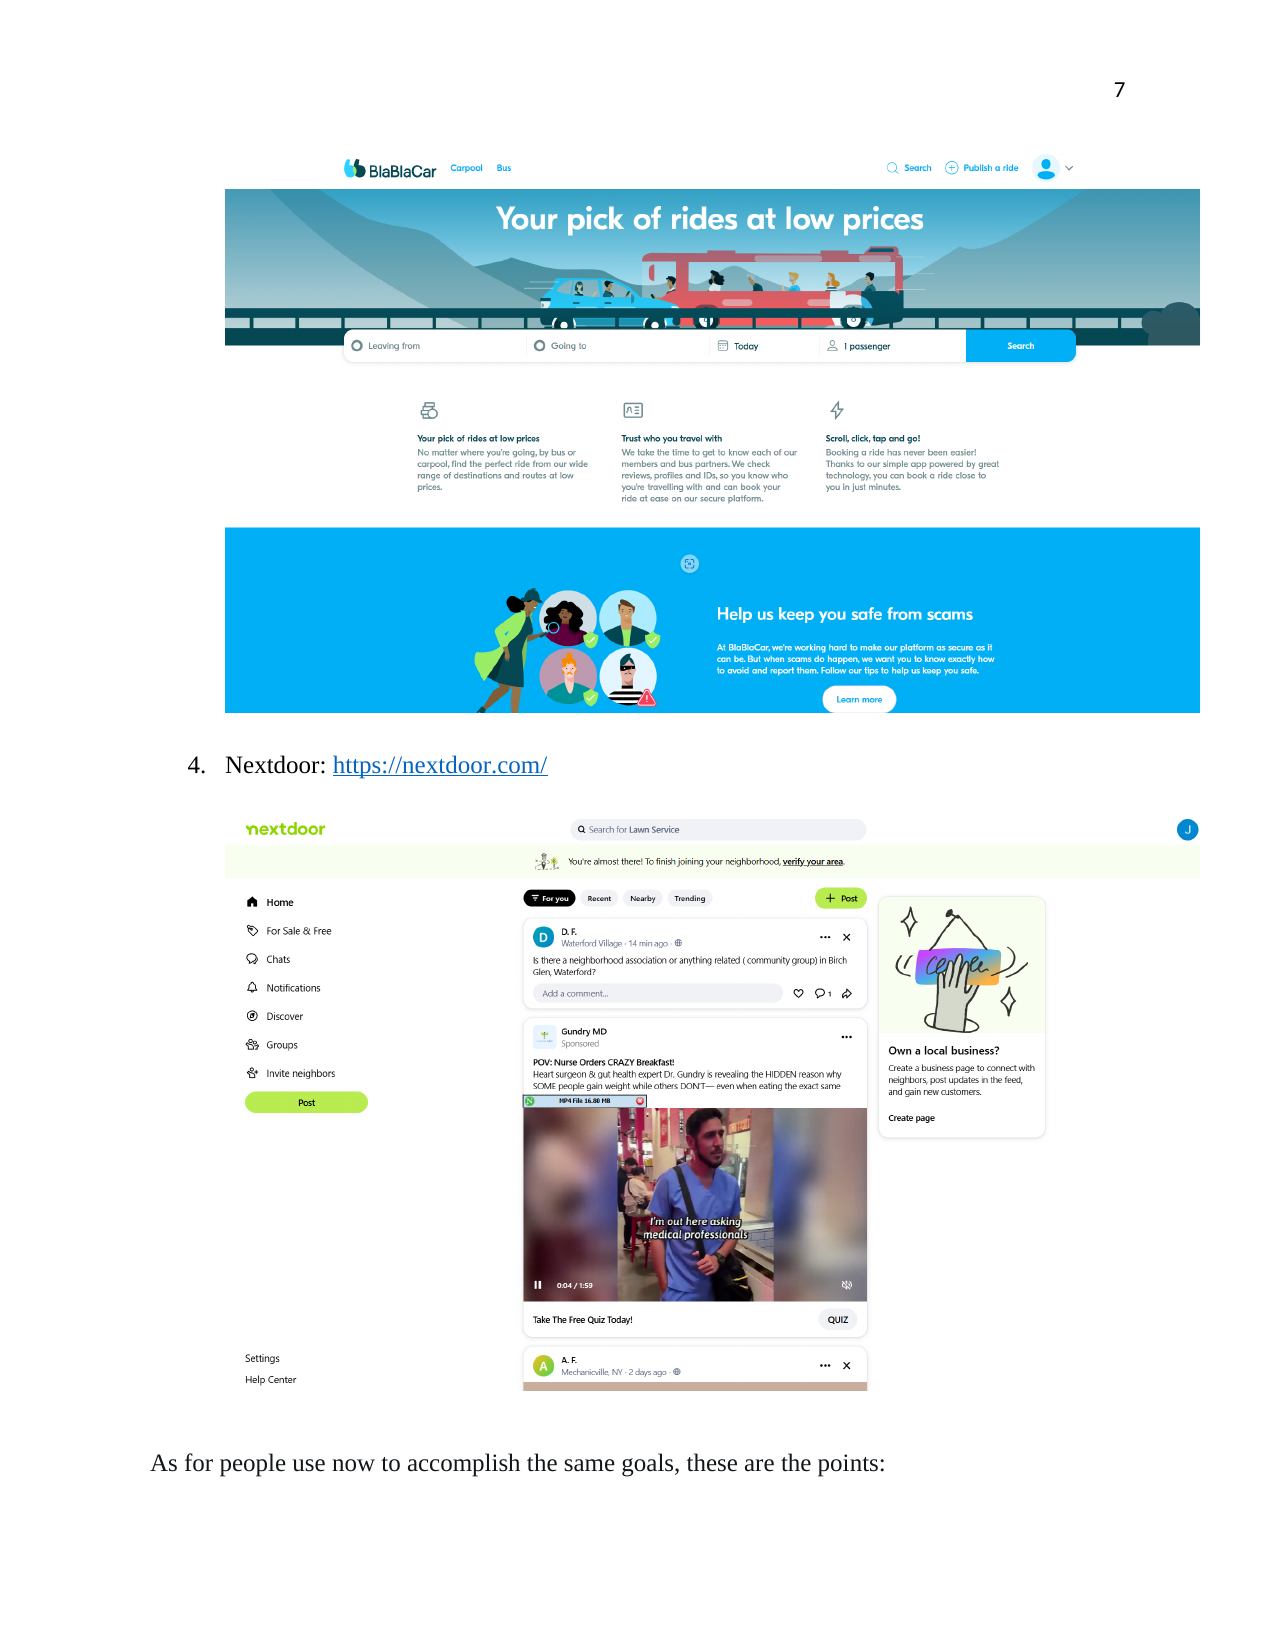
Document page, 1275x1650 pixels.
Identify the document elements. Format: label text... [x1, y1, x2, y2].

picture [953, 612, 959, 619]
picture [475, 591, 598, 713]
picture [600, 591, 660, 706]
picture [806, 612, 811, 622]
text As for people use now to accomplish the same goals, these are the points: [150, 1448, 1125, 1477]
list Nextdoor: https://nextdoor.com/ [187, 750, 1125, 811]
picture [225, 150, 1201, 527]
picture [225, 815, 1201, 1391]
picture [681, 555, 698, 572]
picture [856, 612, 867, 619]
picture [744, 612, 749, 622]
picture [540, 649, 598, 705]
picture [719, 608, 728, 619]
picture [905, 612, 914, 619]
picture [823, 686, 896, 713]
